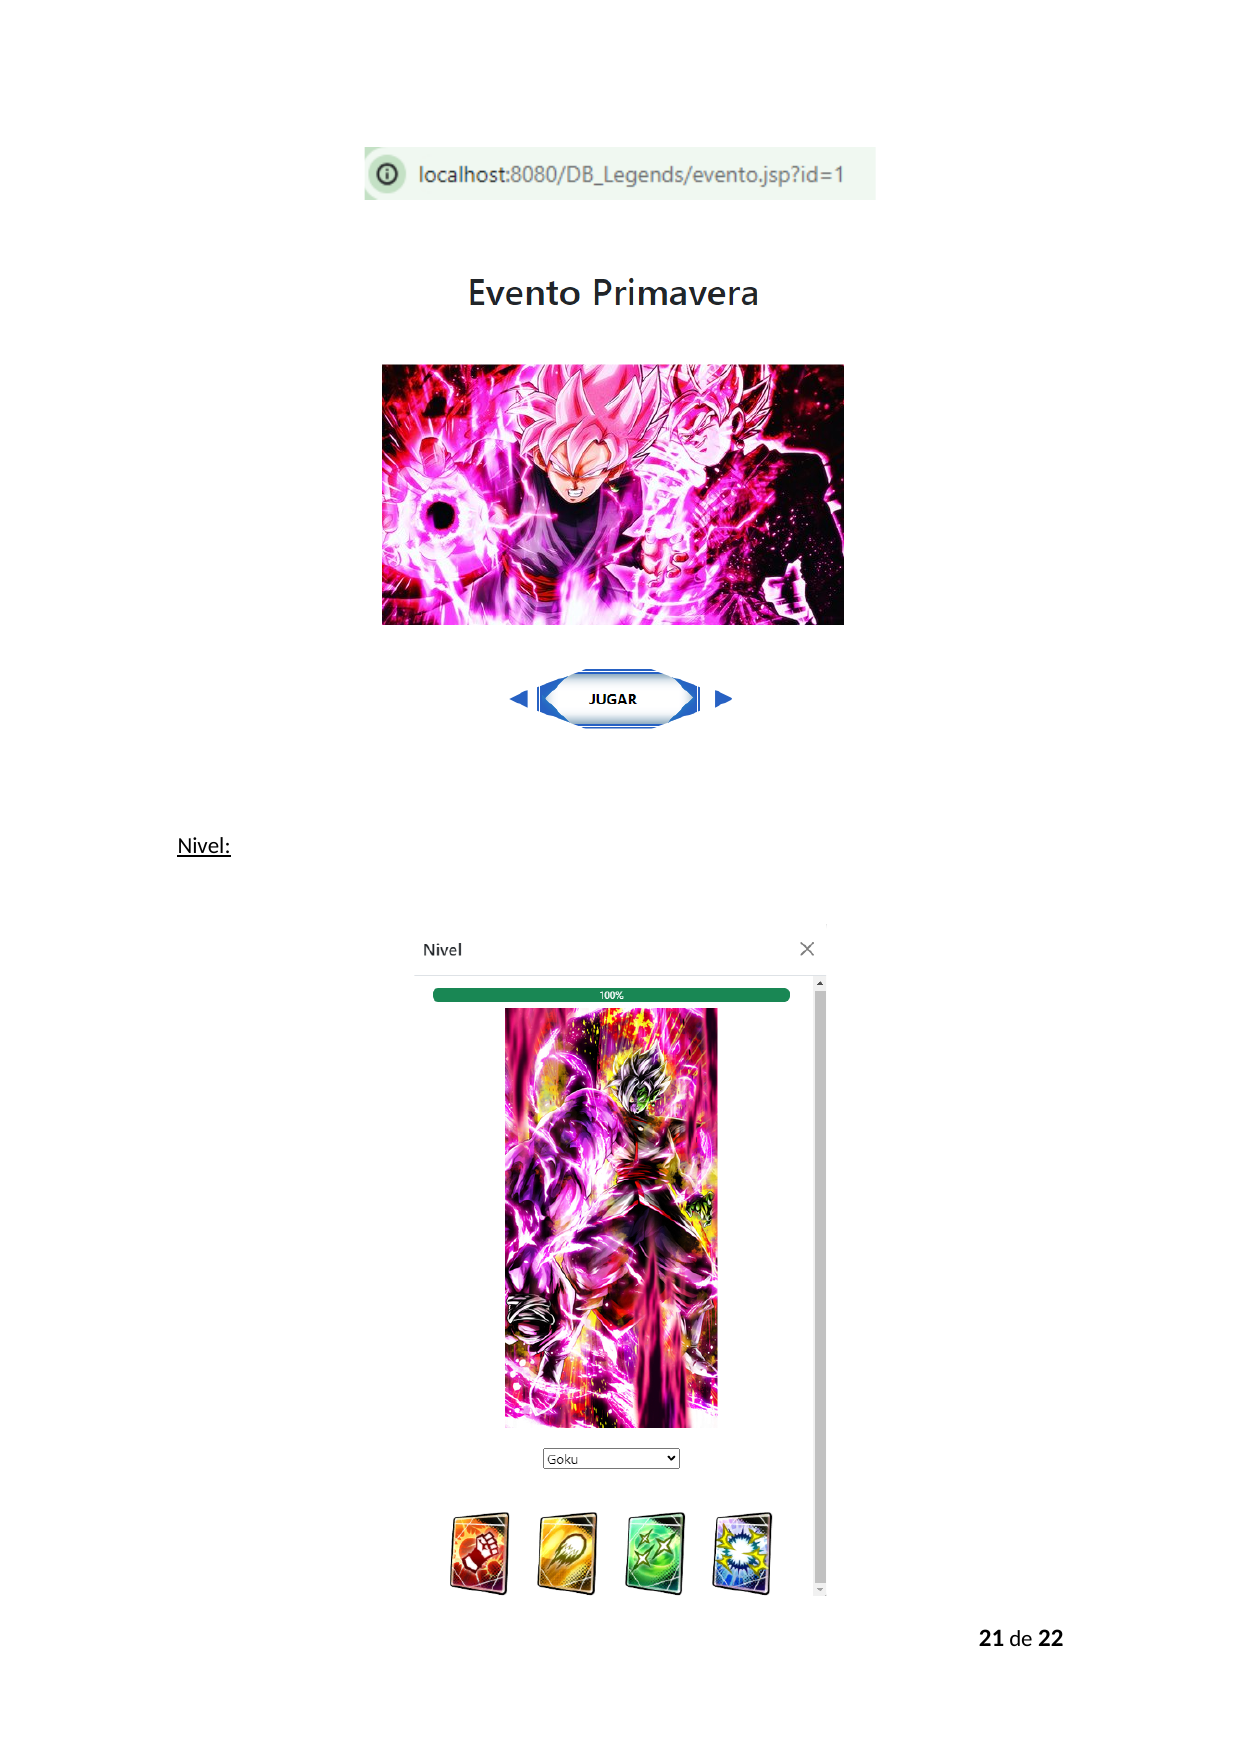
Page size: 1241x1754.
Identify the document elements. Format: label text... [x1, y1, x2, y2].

picture [364, 147, 876, 200]
picture [414, 924, 827, 1596]
text Nivel: [177, 831, 1063, 859]
picture [311, 265, 930, 766]
